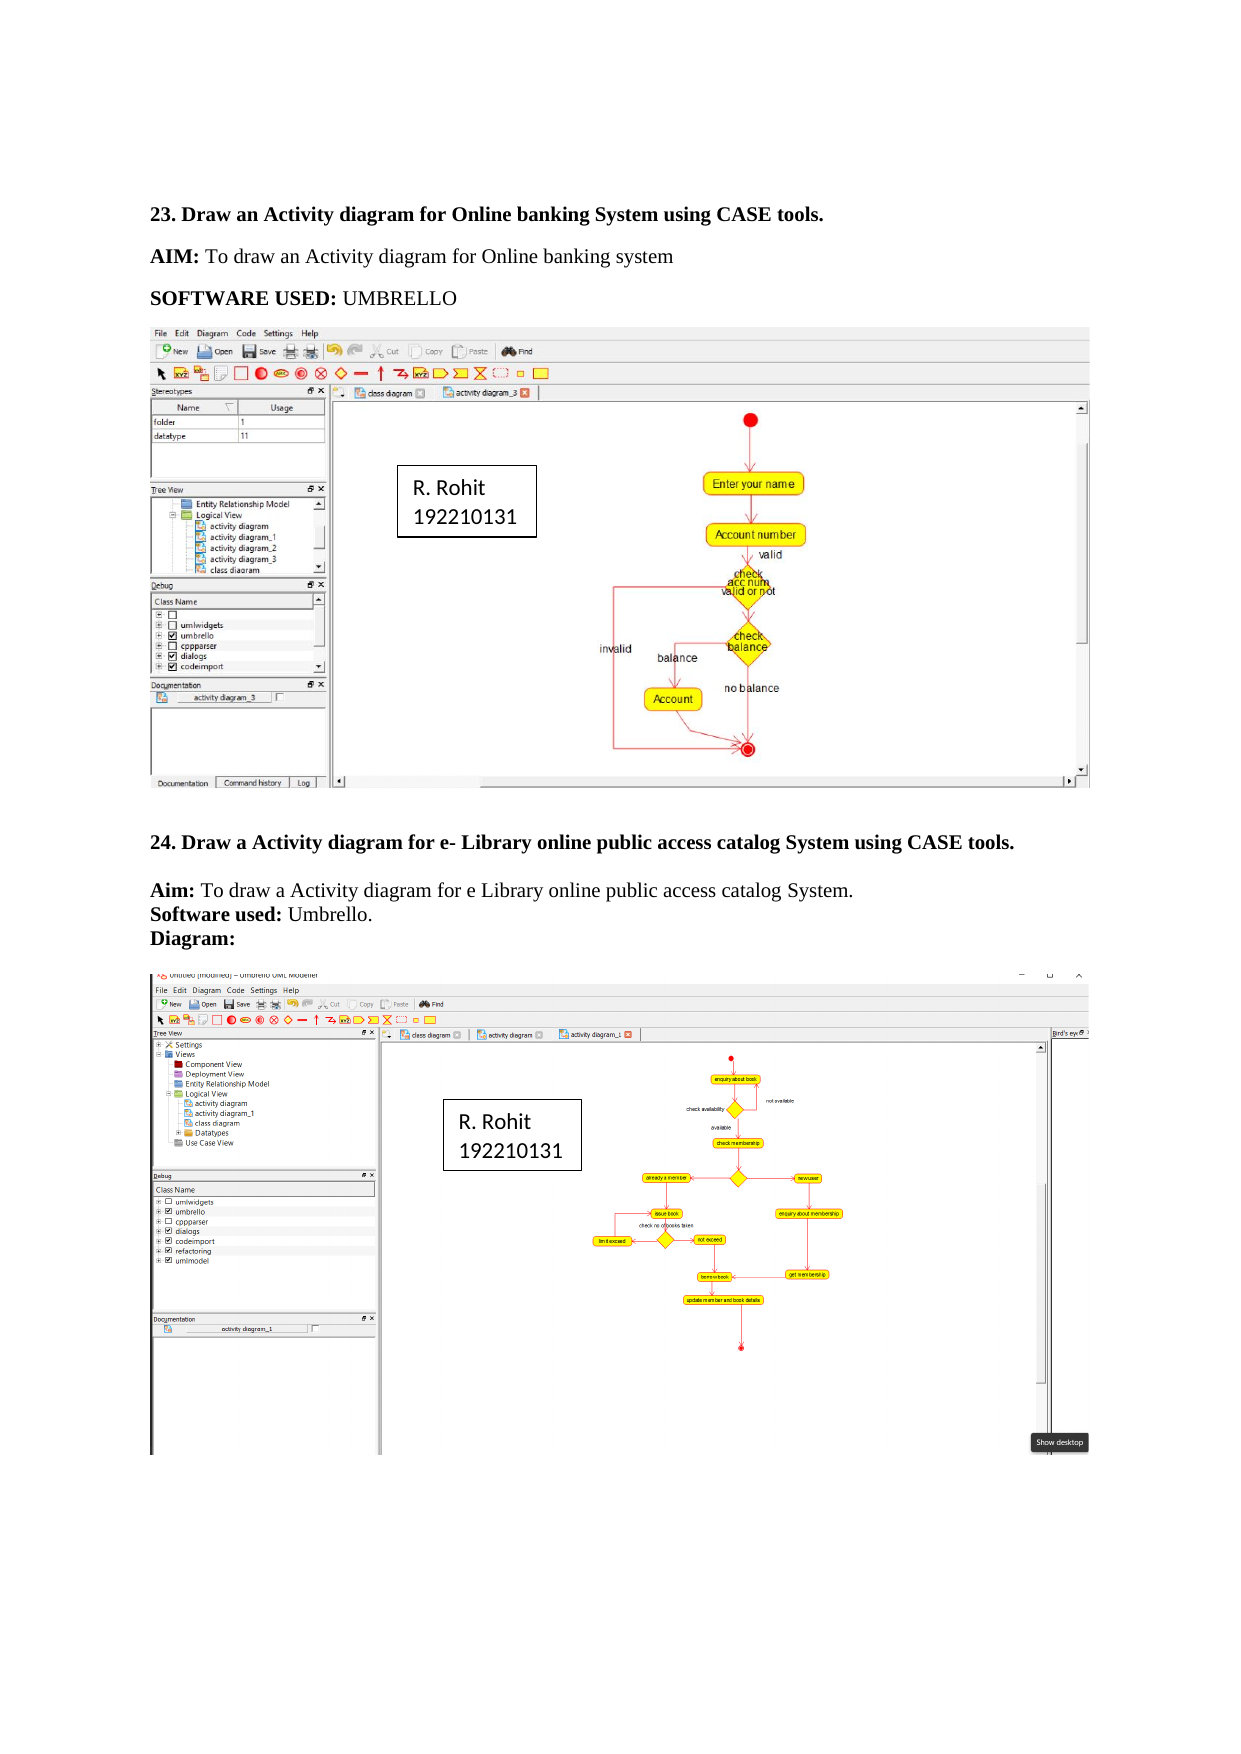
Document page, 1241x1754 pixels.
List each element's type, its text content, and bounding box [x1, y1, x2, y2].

text AIM: To draw an Activity diagram for Online banking system [150, 244, 1090, 268]
text 24. Draw a Activity diagram for e- Library online public access catalog System using CASE tools. [150, 830, 1090, 854]
text Diagram: [150, 926, 1090, 950]
picture [150, 327, 1090, 788]
text Aim: To draw a Activity diagram for e Library online public access catalog System. [150, 878, 1090, 902]
text 23. Draw an Activity diagram for Online banking System using CASE tools. [150, 202, 1090, 226]
text SOFTWARE USED: UMBRELLO [150, 286, 1090, 310]
picture [150, 974, 1089, 1455]
text Software used: Umbrello. [150, 902, 1090, 926]
